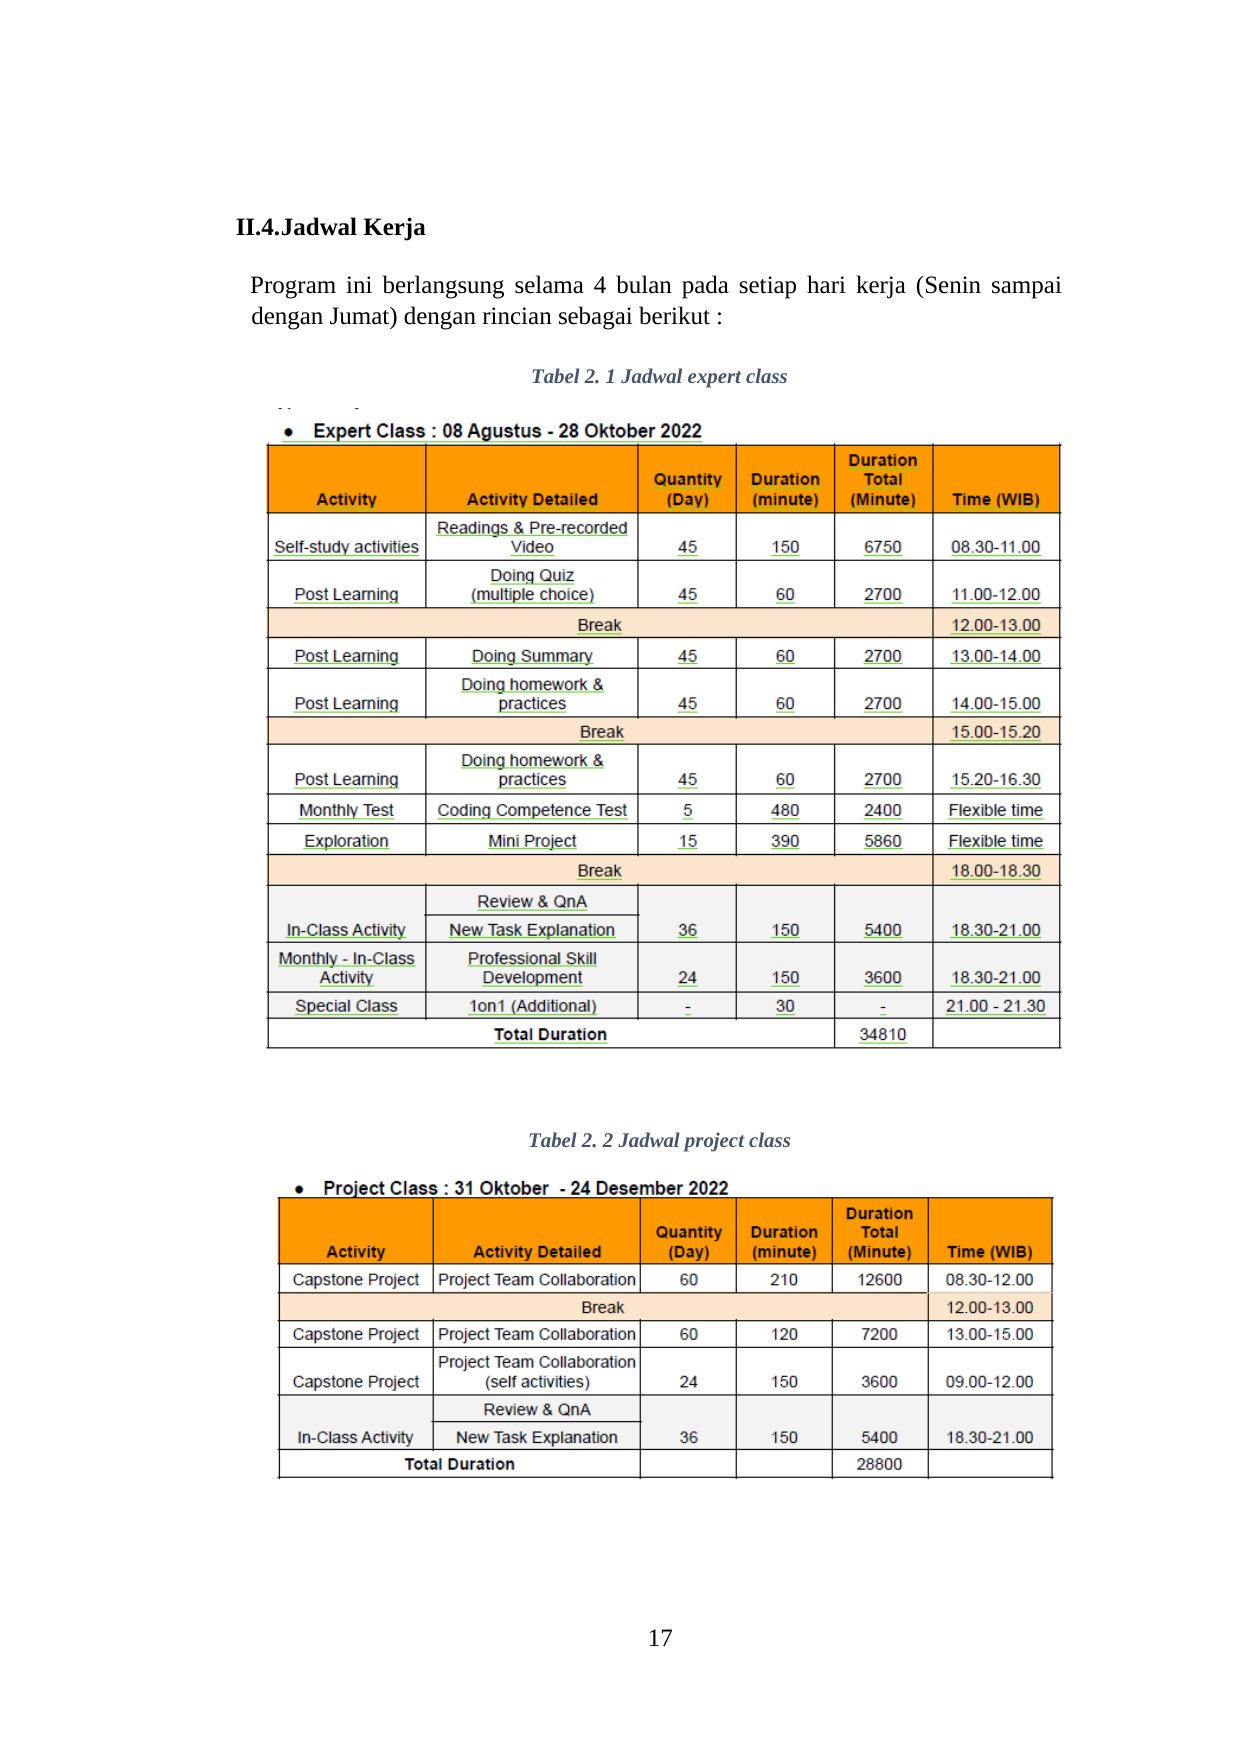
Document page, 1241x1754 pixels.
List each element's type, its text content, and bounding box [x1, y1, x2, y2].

picture [250, 1172, 1077, 1500]
text Tabel 2. 1 Jadwal expert class [362, 364, 959, 388]
text Tabel 2. 2 Jadwal project class [362, 1128, 959, 1152]
text Program ini berlangsung selama 4 bulan pada setiap hari kerja (Senin sampai dengan Jumat) dengan rincian sebagai berikut : [250, 270, 1063, 330]
subtitle Jadwal Kerja [236, 212, 959, 241]
picture [250, 408, 1077, 1058]
